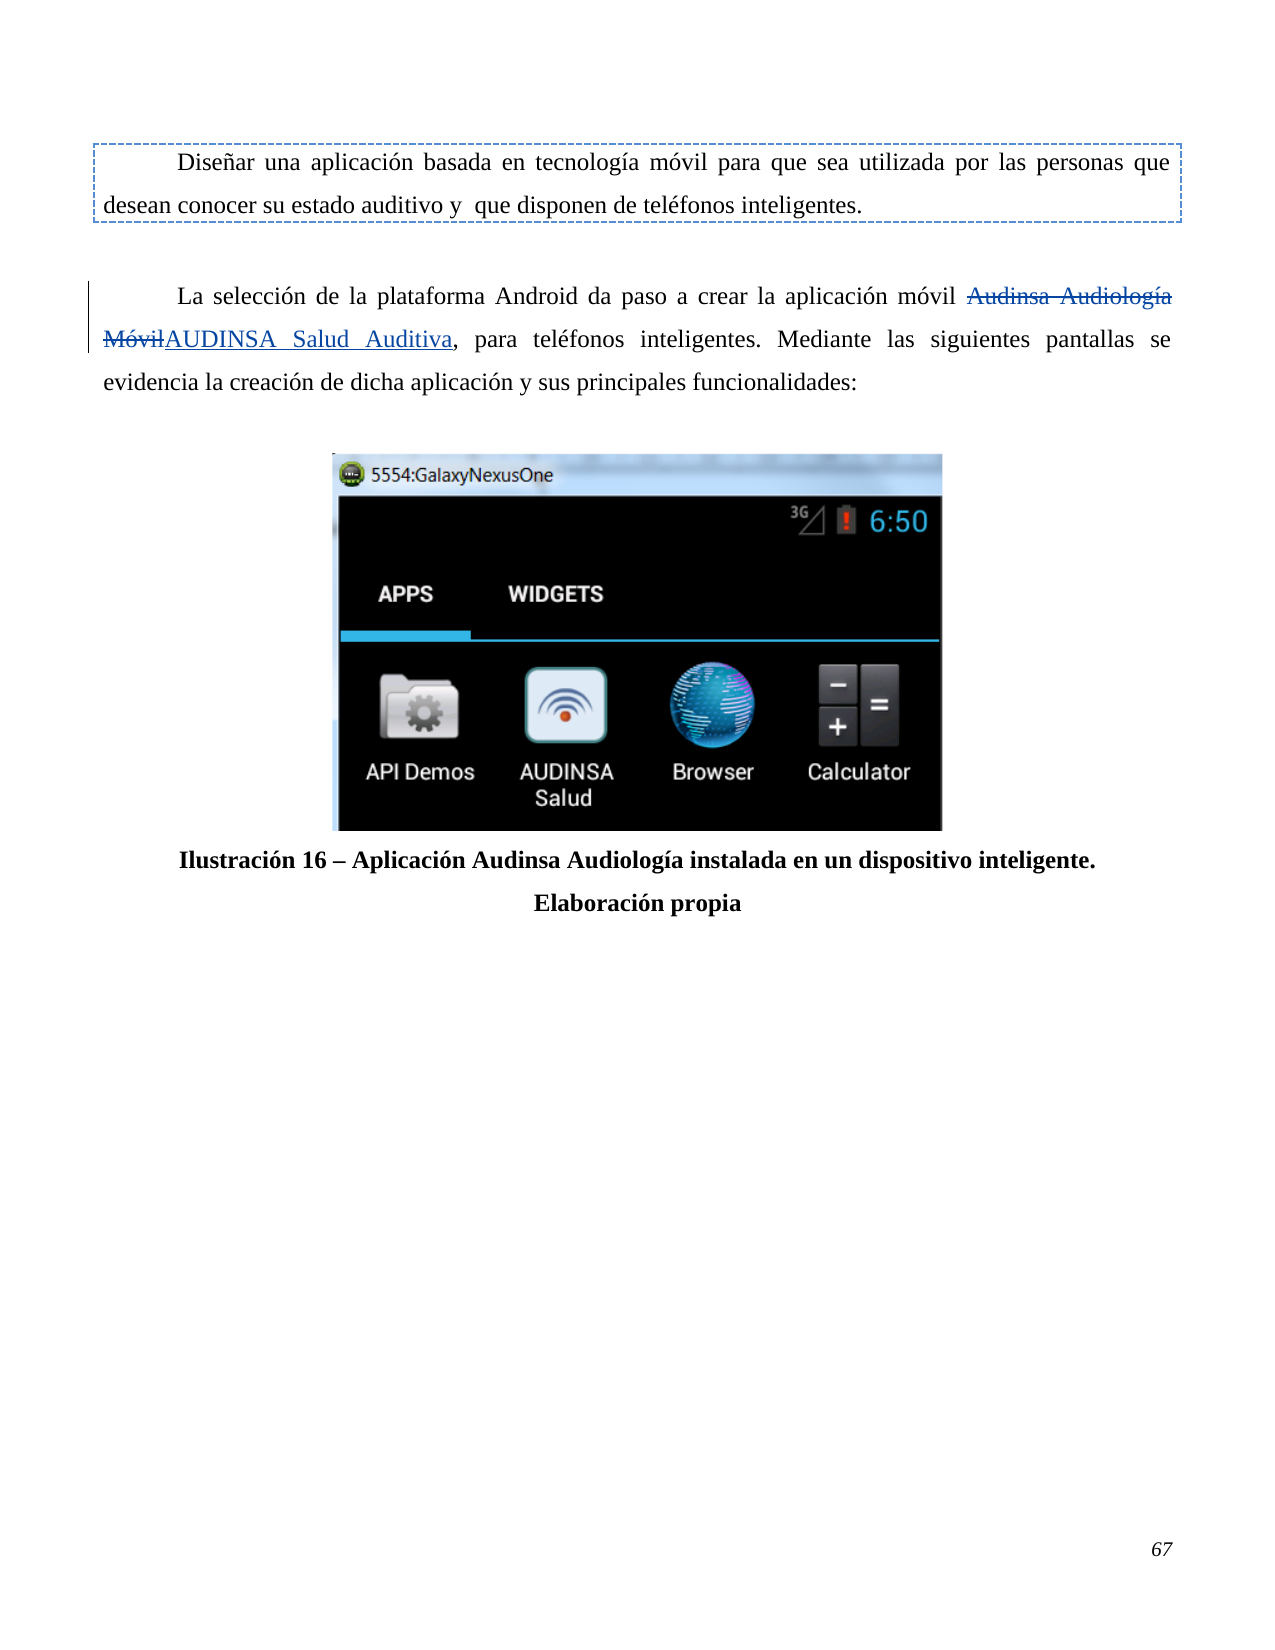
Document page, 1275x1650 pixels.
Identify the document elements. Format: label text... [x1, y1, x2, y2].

text Ilustración 16 – Aplicación Audinsa Audiología instalada en un dispositivo inteligente. [103, 845, 1172, 874]
text Elaboración propia [103, 888, 1172, 917]
text Diseñar una aplicación basada en tecnología móvil para que sea utilizada por las personas que desean conocer su estado auditivo y que disponen de teléfonos inteligentes. [93, 143, 1182, 223]
text La selección de la plataforma Android da paso a crear la aplicación móvil , para teléfonos inteligentes. Mediante las siguientes pantallas se evidencia la creación de dicha aplicación y sus principales funcionalidades: [103, 281, 1172, 396]
picture [332, 453, 943, 831]
